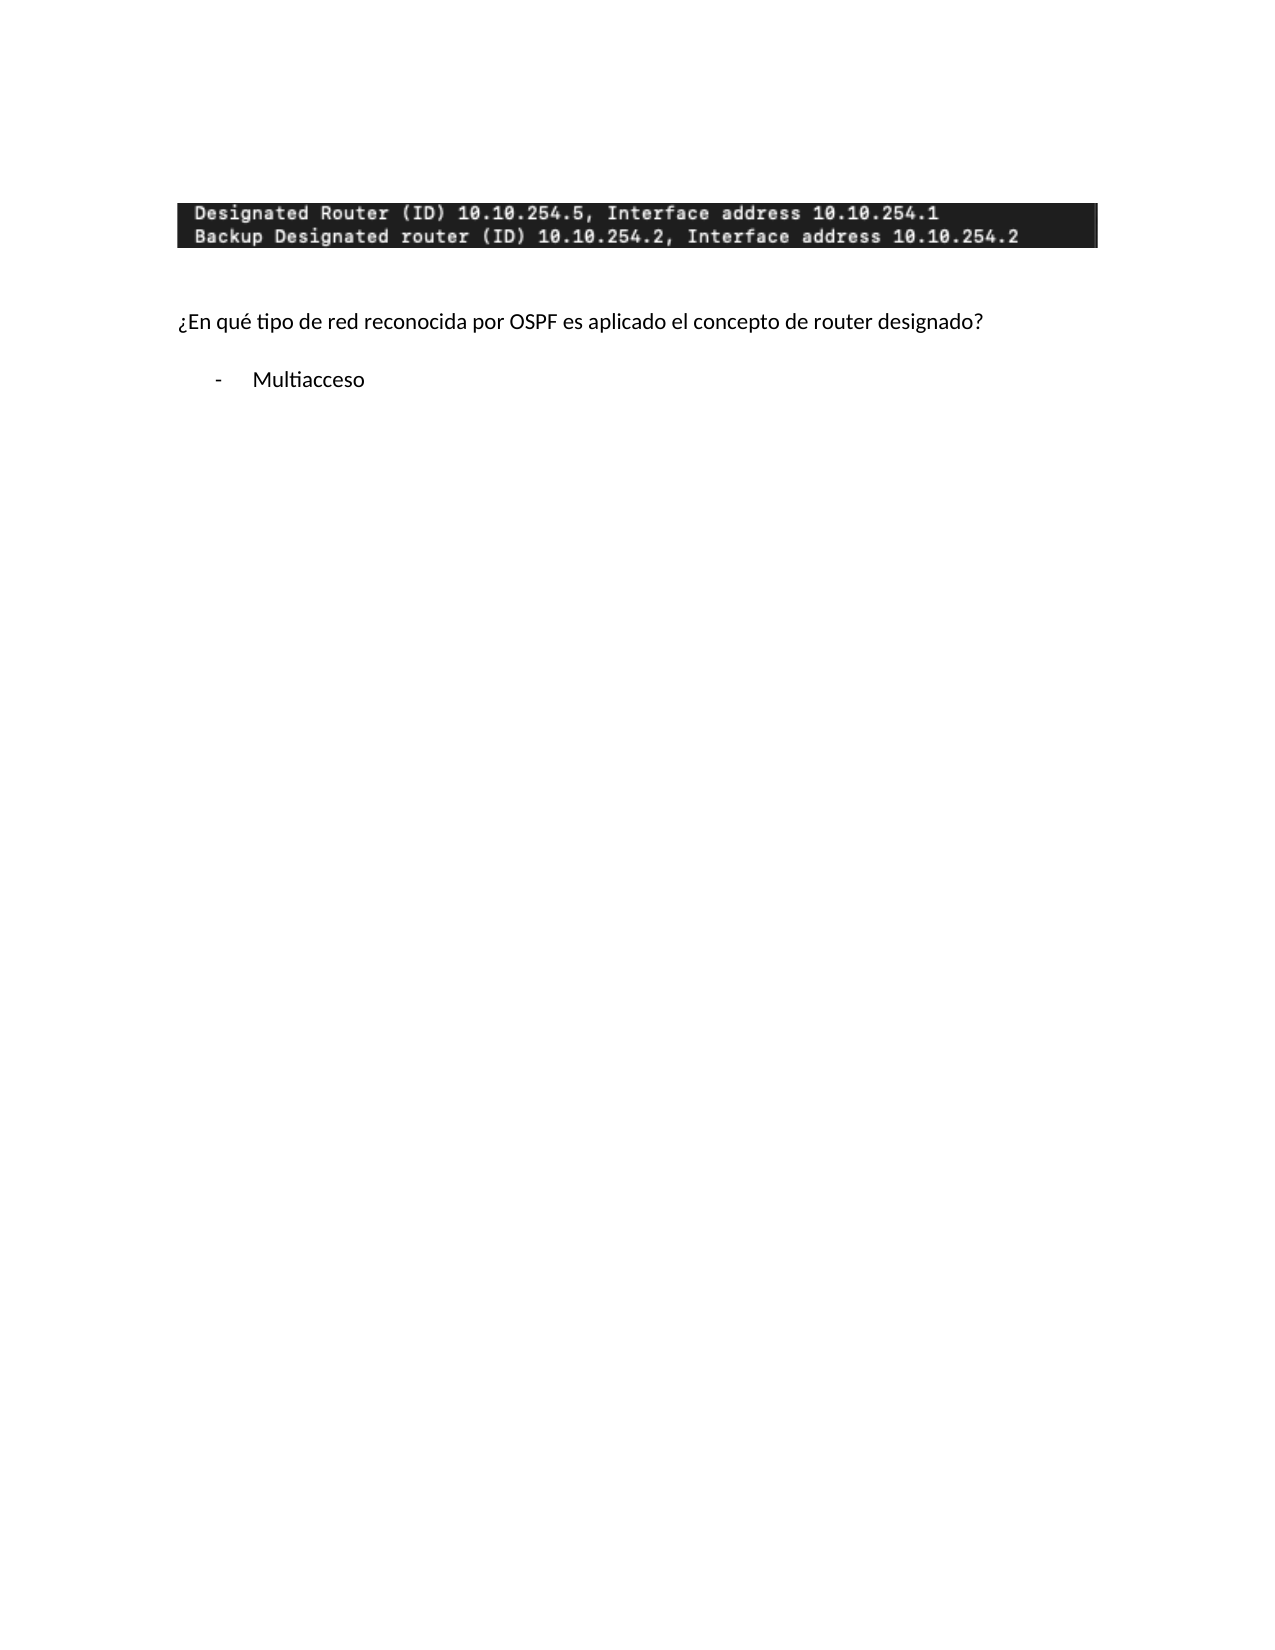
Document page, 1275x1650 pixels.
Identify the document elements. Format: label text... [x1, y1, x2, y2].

text ¿En qué tipo de red reconocida por OSPF es aplicado el concepto de router designado? [177, 307, 1098, 336]
picture [177, 203, 1098, 248]
list Multiacceso [215, 365, 1098, 393]
